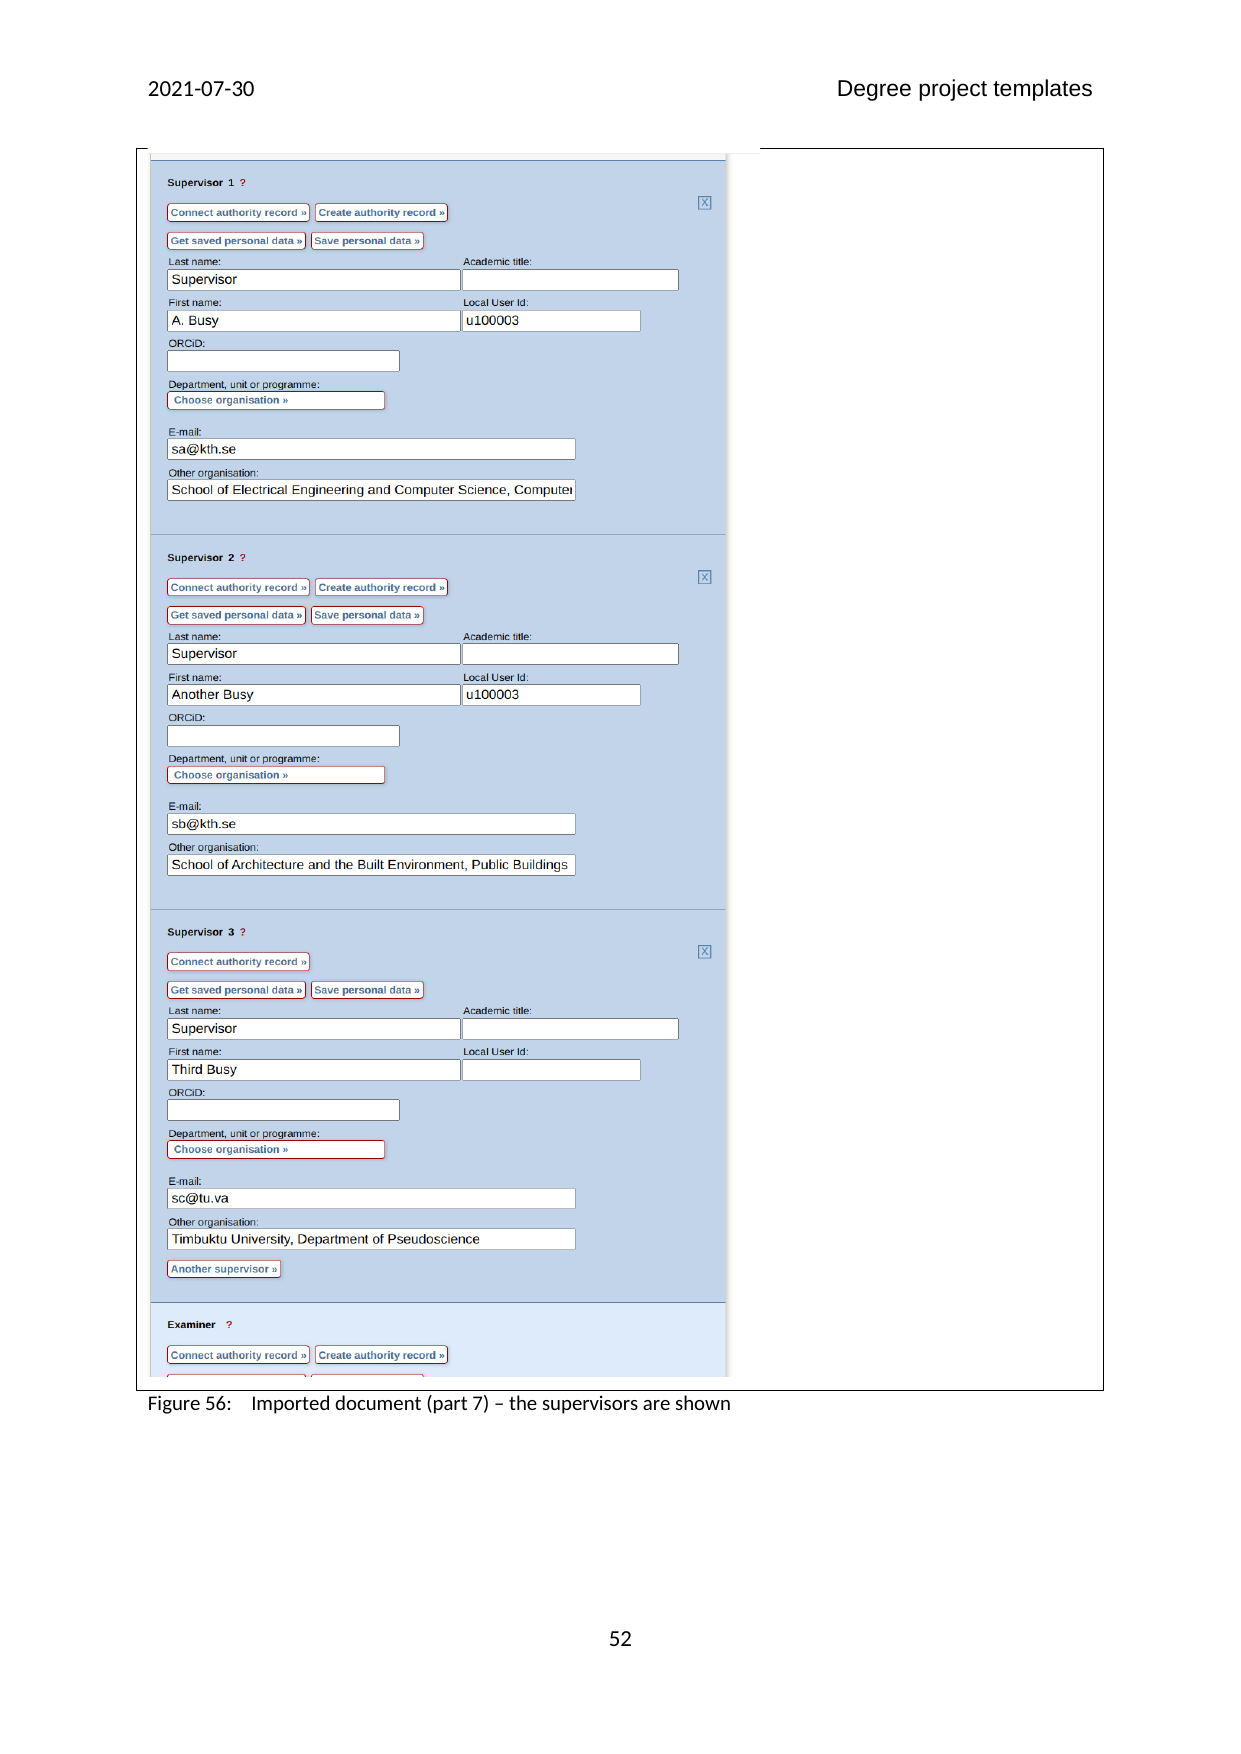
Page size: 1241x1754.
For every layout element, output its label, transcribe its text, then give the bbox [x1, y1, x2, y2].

table_header [137, 149, 1103, 1389]
picture [147, 148, 760, 1377]
